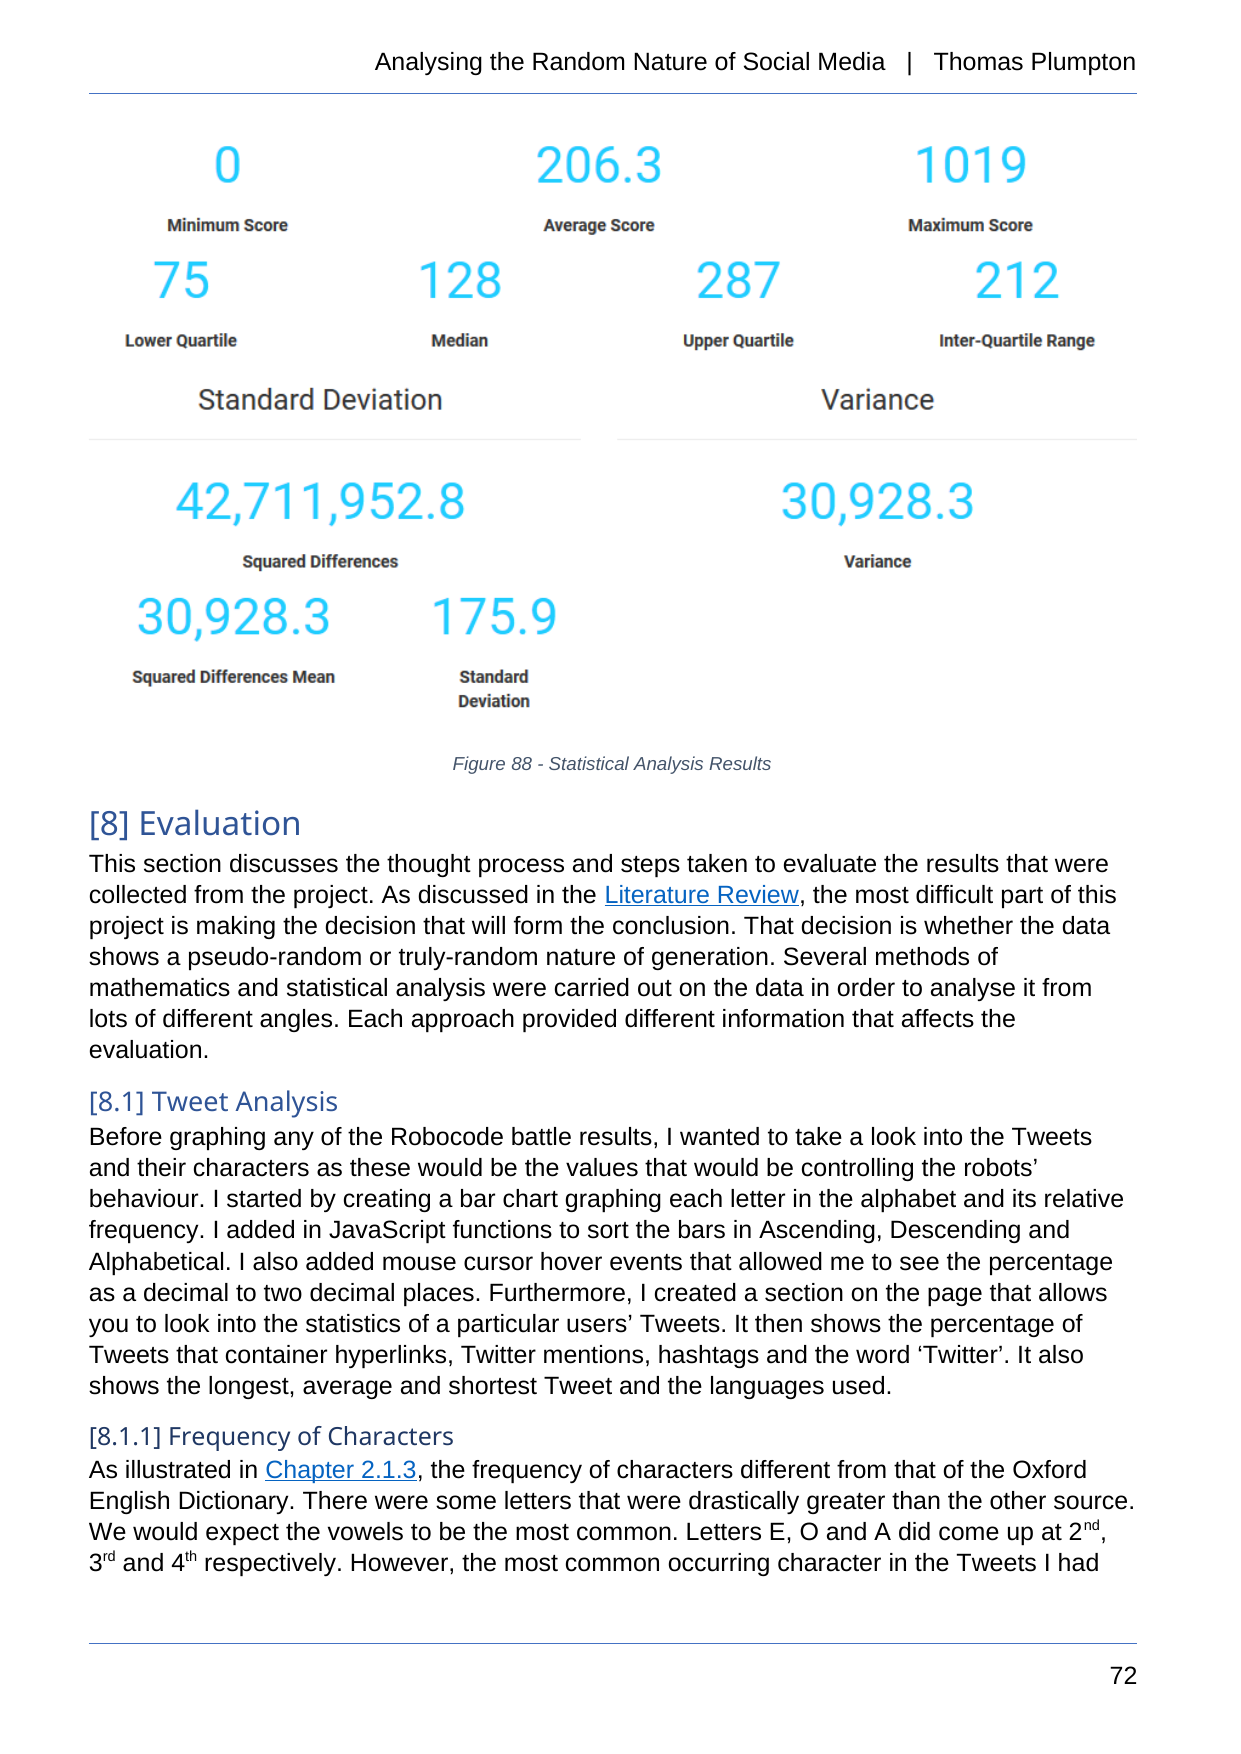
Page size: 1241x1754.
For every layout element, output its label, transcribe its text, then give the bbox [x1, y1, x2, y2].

subtitle [8.1.1] Frequency of Characters [89, 1418, 1137, 1452]
picture [88, 122, 1137, 734]
subtitle [8.1] Tweet Analysis [89, 1082, 1137, 1119]
text This section discusses the thought process and steps taken to evaluate the results that were collected from the project. As discussed in the Literature Review, the most difficult part of this project is making the decision that will form the conclusion. That decision is whether the data shows a pseudo-random or truly-random nature of generation. Several methods of mathematics and statistical analysis were carried out on the data in order to analyse it from lots of different angles. Each approach provided different information that affects the evaluation. [89, 848, 1137, 1063]
text Before graphing any of the Robocode battle results, I wanted to take a look into the Tweets and their characters as these would be the values that would be controlling the robots’ behaviour. I started by creating a bar chart graphing each letter in the alphabet and its relative frequency. I added in JavaScript functions to sort the bars in Ascending, Descending and Alphabetical. I also added mouse cursor hover events that allowed me to see the percentage as a decimal to two decimal places. Furthermore, I created a section on the page that allows you to look into the statistics of a particular users’ Tweets. It then shows the percentage of Tweets that container hyperlinks, Twitter mentions, hashtags and the word ‘Twitter’. It also shows the longest, average and shortest Tweet and the languages used. [89, 1122, 1137, 1399]
subtitle [8] Evaluation [89, 799, 1137, 845]
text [89, 1455, 1137, 1577]
